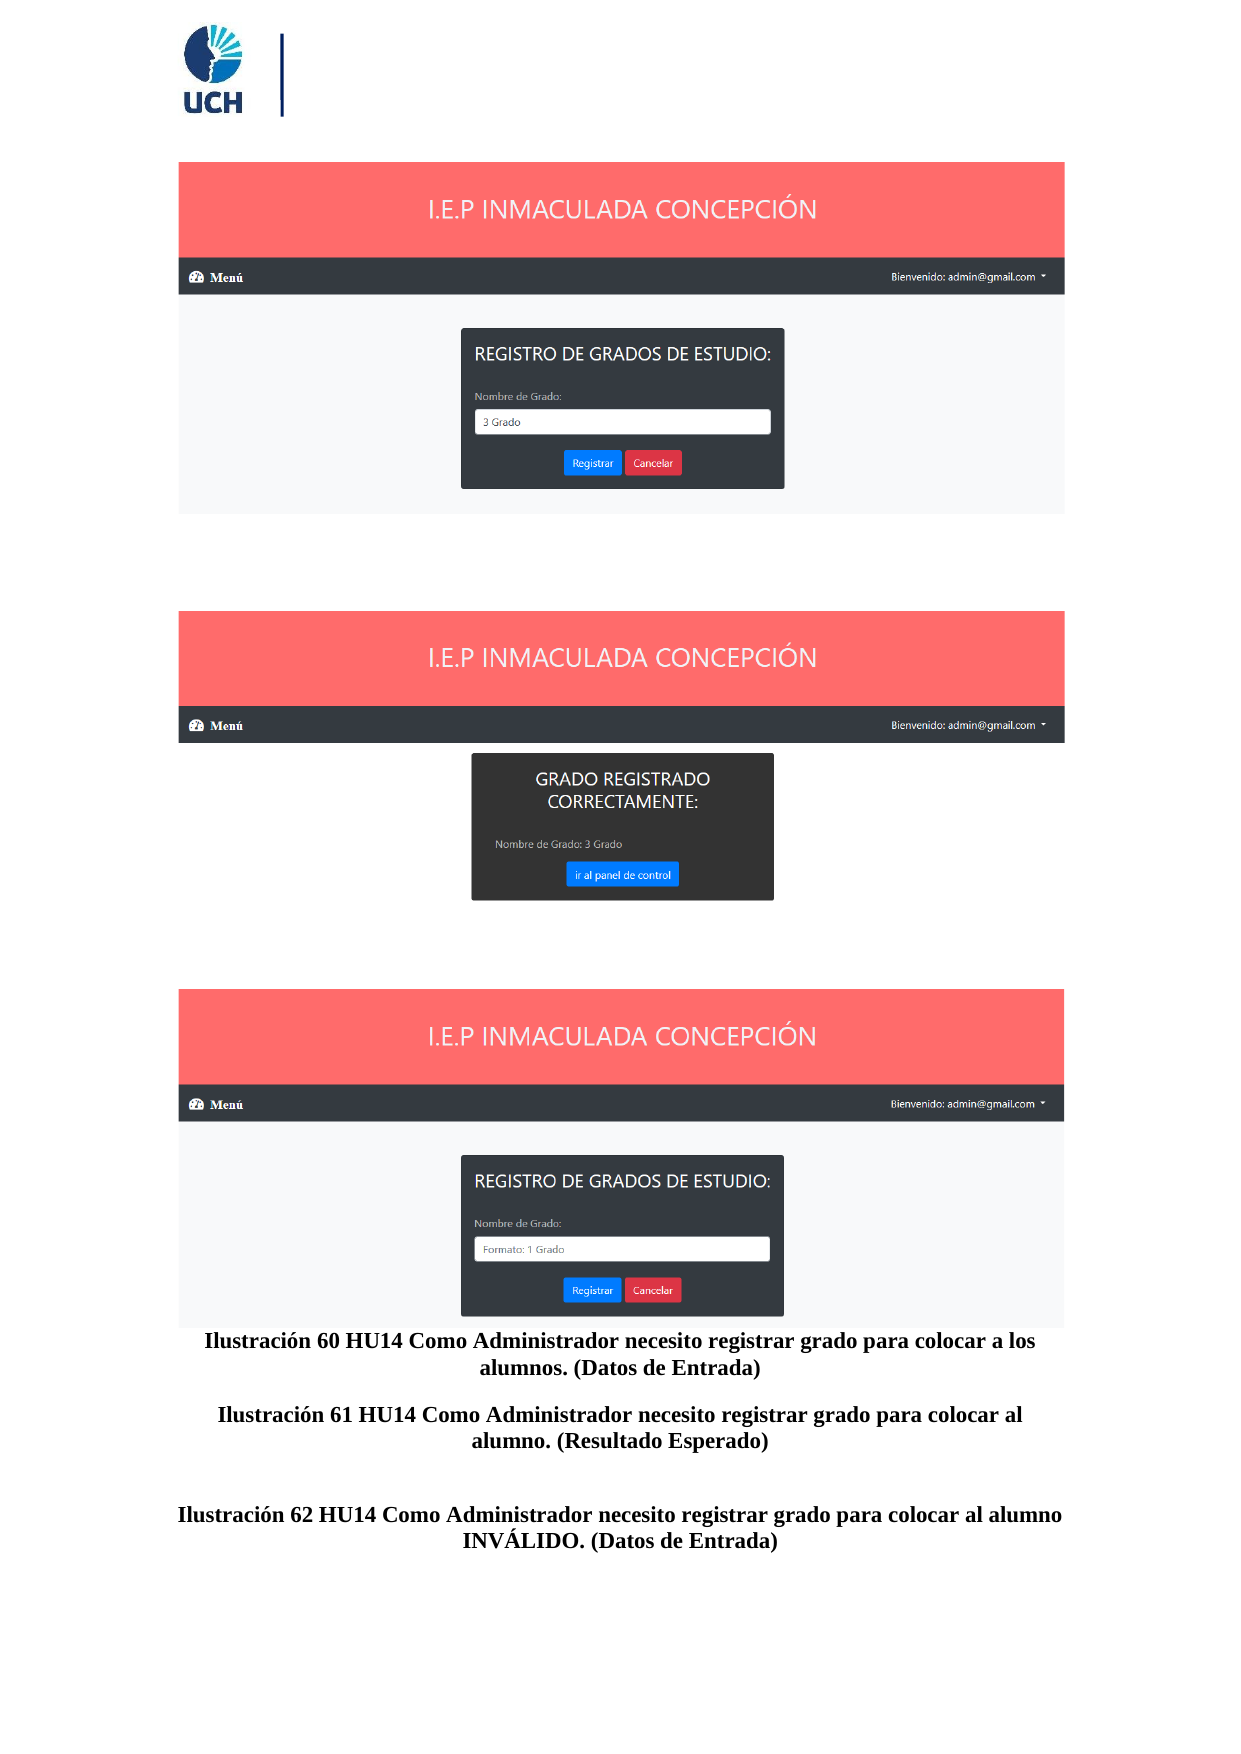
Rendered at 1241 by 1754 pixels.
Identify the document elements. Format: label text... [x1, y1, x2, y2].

picture [177, 22, 251, 117]
